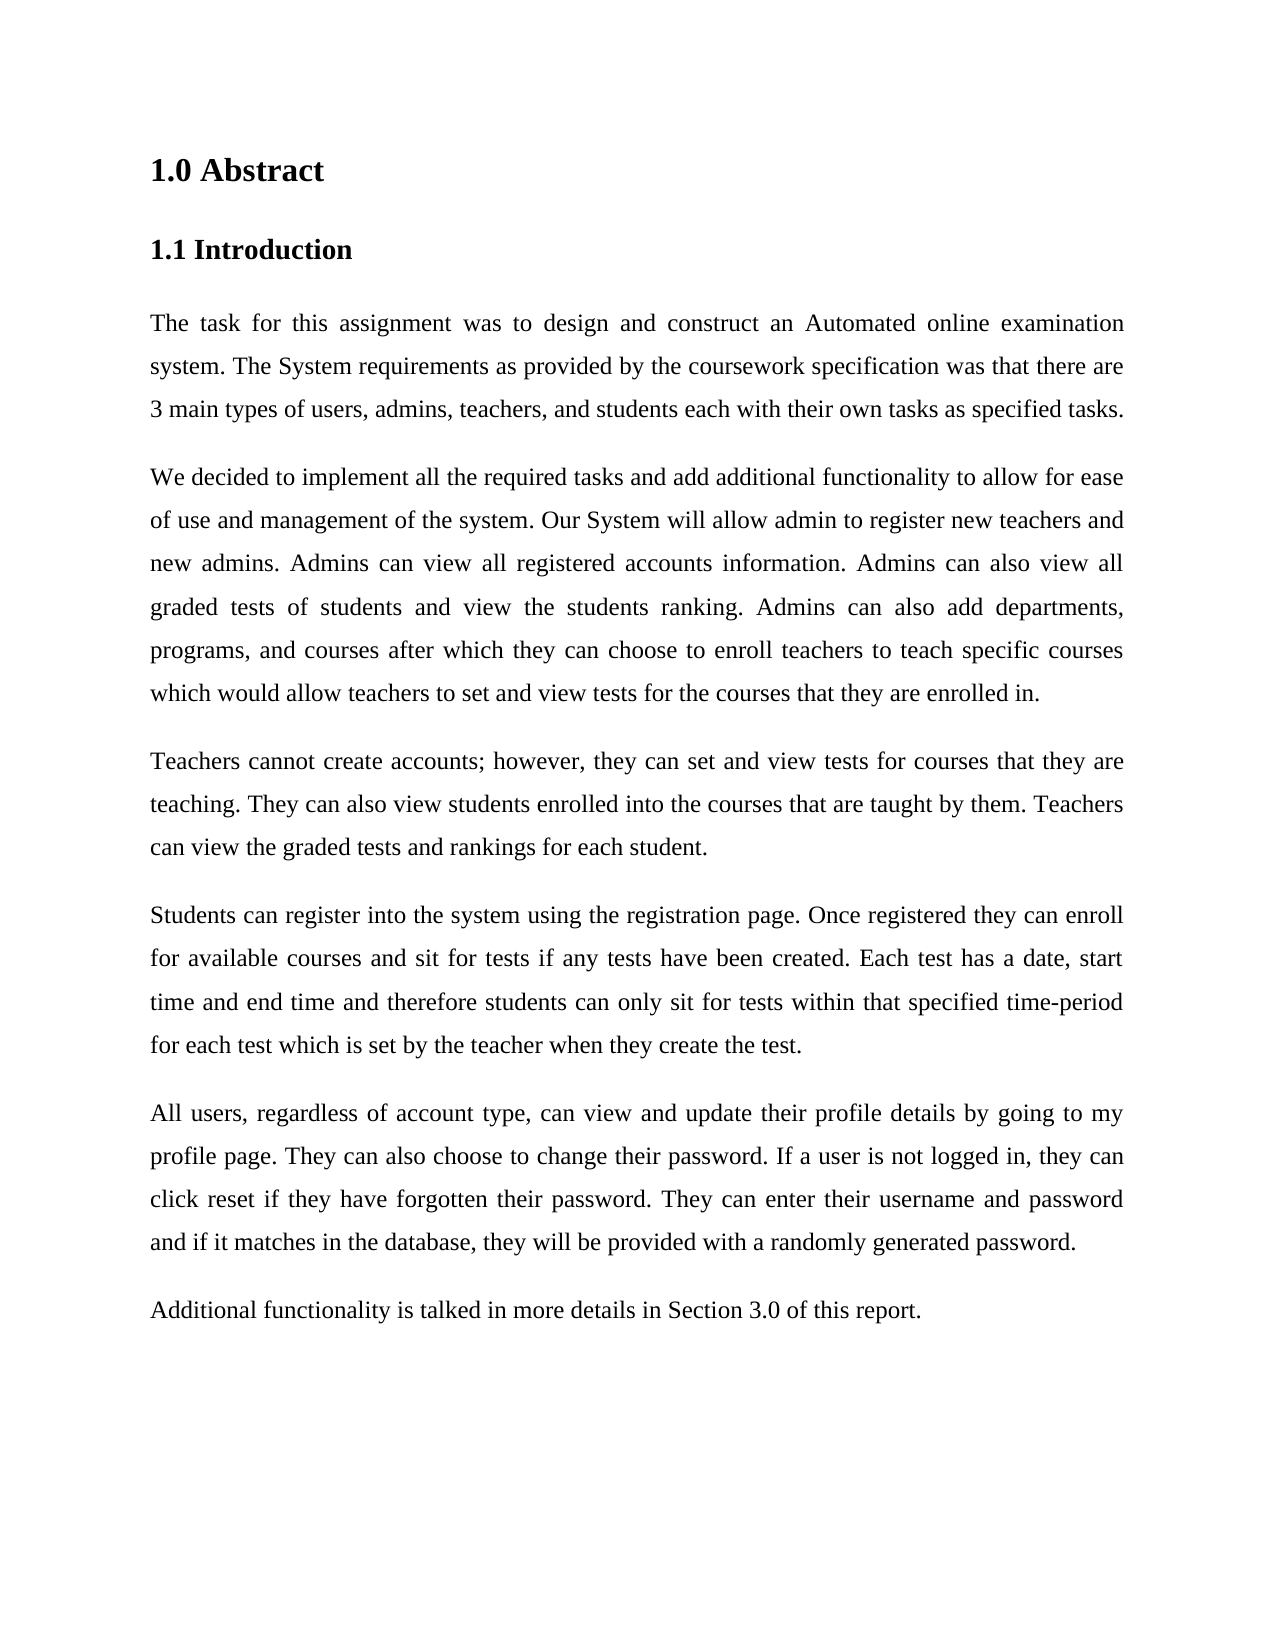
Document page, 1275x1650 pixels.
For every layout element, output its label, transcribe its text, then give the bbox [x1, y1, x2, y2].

subtitle 1.1 Introduction [150, 232, 1125, 266]
text Additional functionality is talked in more details in Section 3.0 of this report. [150, 1295, 1125, 1324]
text Students can register into the system using the registration page. Once registered they can enroll for available courses and sit for tests if any tests have been created. Each test has a date, start time and end time and therefore students can only sit for tests within that specified time-period for each test which is set by the teacher when they create the test. [150, 900, 1125, 1058]
subtitle 1.0 Abstract [150, 150, 1125, 188]
text The task for this assignment was to design and construct an Automated online examination system. The System requirements as provided by the coursework specification was that there are 3 main types of users, admins, teachers, and students each with their own tasks as specified tasks. [150, 308, 1125, 423]
text All users, regardless of account type, can view and update their profile details by going to my profile page. They can also choose to change their password. If a user is not logged in, they can click reset if they have forgotten their password. They can enter their username and password and if it matches in the database, they will be provided with a randomly generated password. [150, 1098, 1125, 1256]
text Teachers cannot create accounts; however, they can set and view tests for courses that they are teaching. They can also view students enrolled into the courses that are taught by them. Teachers can view the graded tests and rankings for each student. [150, 746, 1125, 861]
text We decided to implement all the required tasks and add additional functionality to allow for ease of use and management of the system. Our System will allow admin to register new teachers and new admins. Admins can view all registered accounts information. Admins can also view all graded tests of students and view the students ranking. Admins can also add departments, programs, and courses after which they can choose to enroll teachers to teach specific courses which would allow teachers to set and view tests for the courses that they are enrolled in. [150, 462, 1125, 707]
